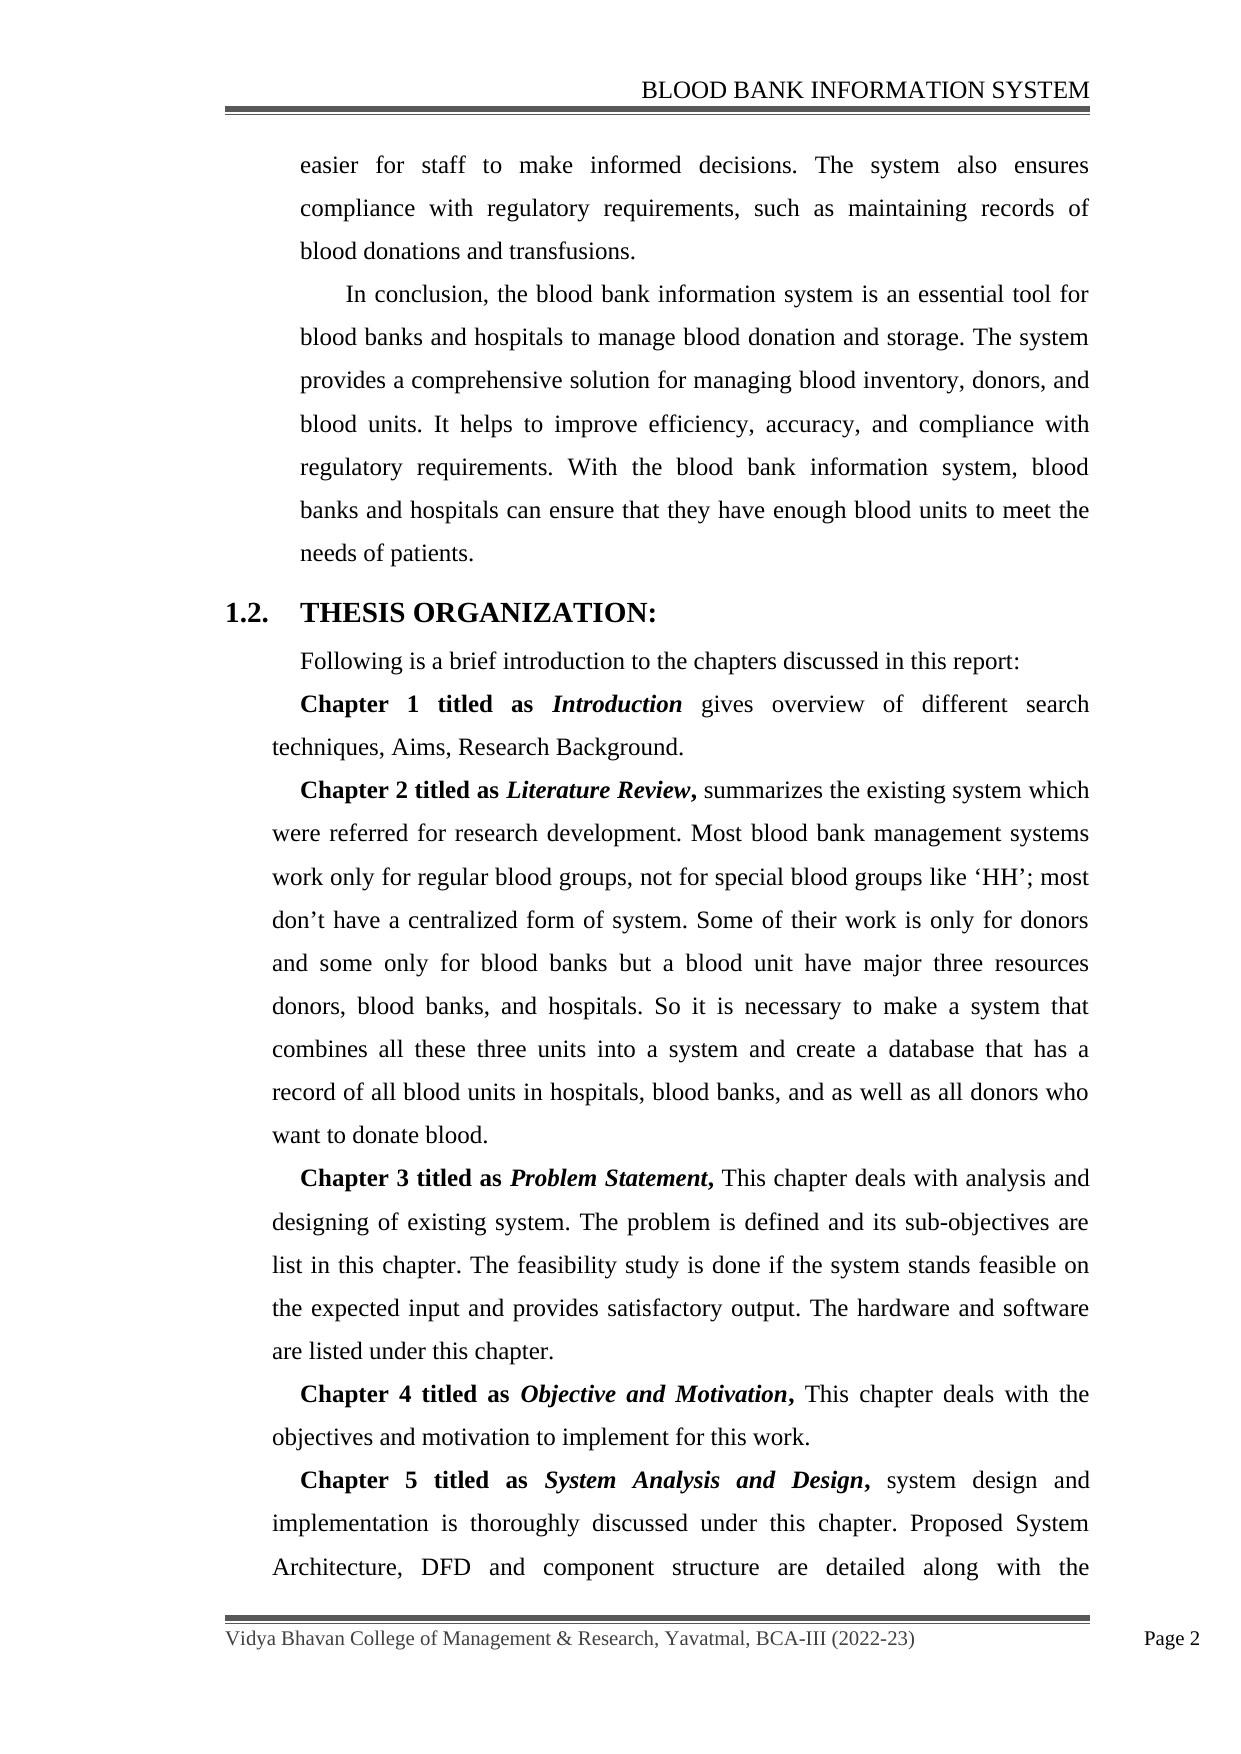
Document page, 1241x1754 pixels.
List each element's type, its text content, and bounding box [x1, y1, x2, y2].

list Chapter 4 titled as Objective and Motivation, This chapter deals with the objectives and motivation to implement for this work. [272, 1379, 1090, 1451]
list THESIS ORGANIZATION: [225, 596, 1090, 629]
list Following is a brief introduction to the chapters discussed in this report: [272, 646, 1090, 675]
list Chapter 1 titled as Introduction gives overview of different search techniques, Aims, Research Background. [272, 689, 1090, 761]
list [272, 1465, 1090, 1580]
text In conclusion, the blood bank information system is an essential tool for blood banks and hospitals to manage blood donation and storage. The system provides a comprehensive solution for managing blood inventory, donors, and blood units. It helps to improve efficiency, accuracy, and compliance with regulatory requirements. With the blood bank information system, blood banks and hospitals can ensure that they have enough blood units to meet the needs of patients. [300, 279, 1090, 567]
list Chapter 3 titled as Problem Statement, This chapter deals with analysis and designing of existing system. The problem is defined and its sub-objectives are list in this chapter. The feasibility study is done if the system stands feasible on the expected input and provides satisfactory output. The hardware and software are listed under this chapter. [272, 1163, 1090, 1365]
text Chapter 2 titled as Literature Review, summarizes the existing system which were referred for research development. Most blood bank management systems work only for regular blood groups, not for special blood groups like ‘HH’; most don’t have a centralized form of system. Some of their work is only for donors and some only for blood banks but a blood unit have major three resources donors, blood banks, and hospitals. So it is necessary to make a system that combines all these three units into a system and create a database that has a record of all blood units in hospitals, blood banks, and as well as all donors who want to donate blood. [272, 775, 1090, 1149]
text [300, 150, 1090, 265]
